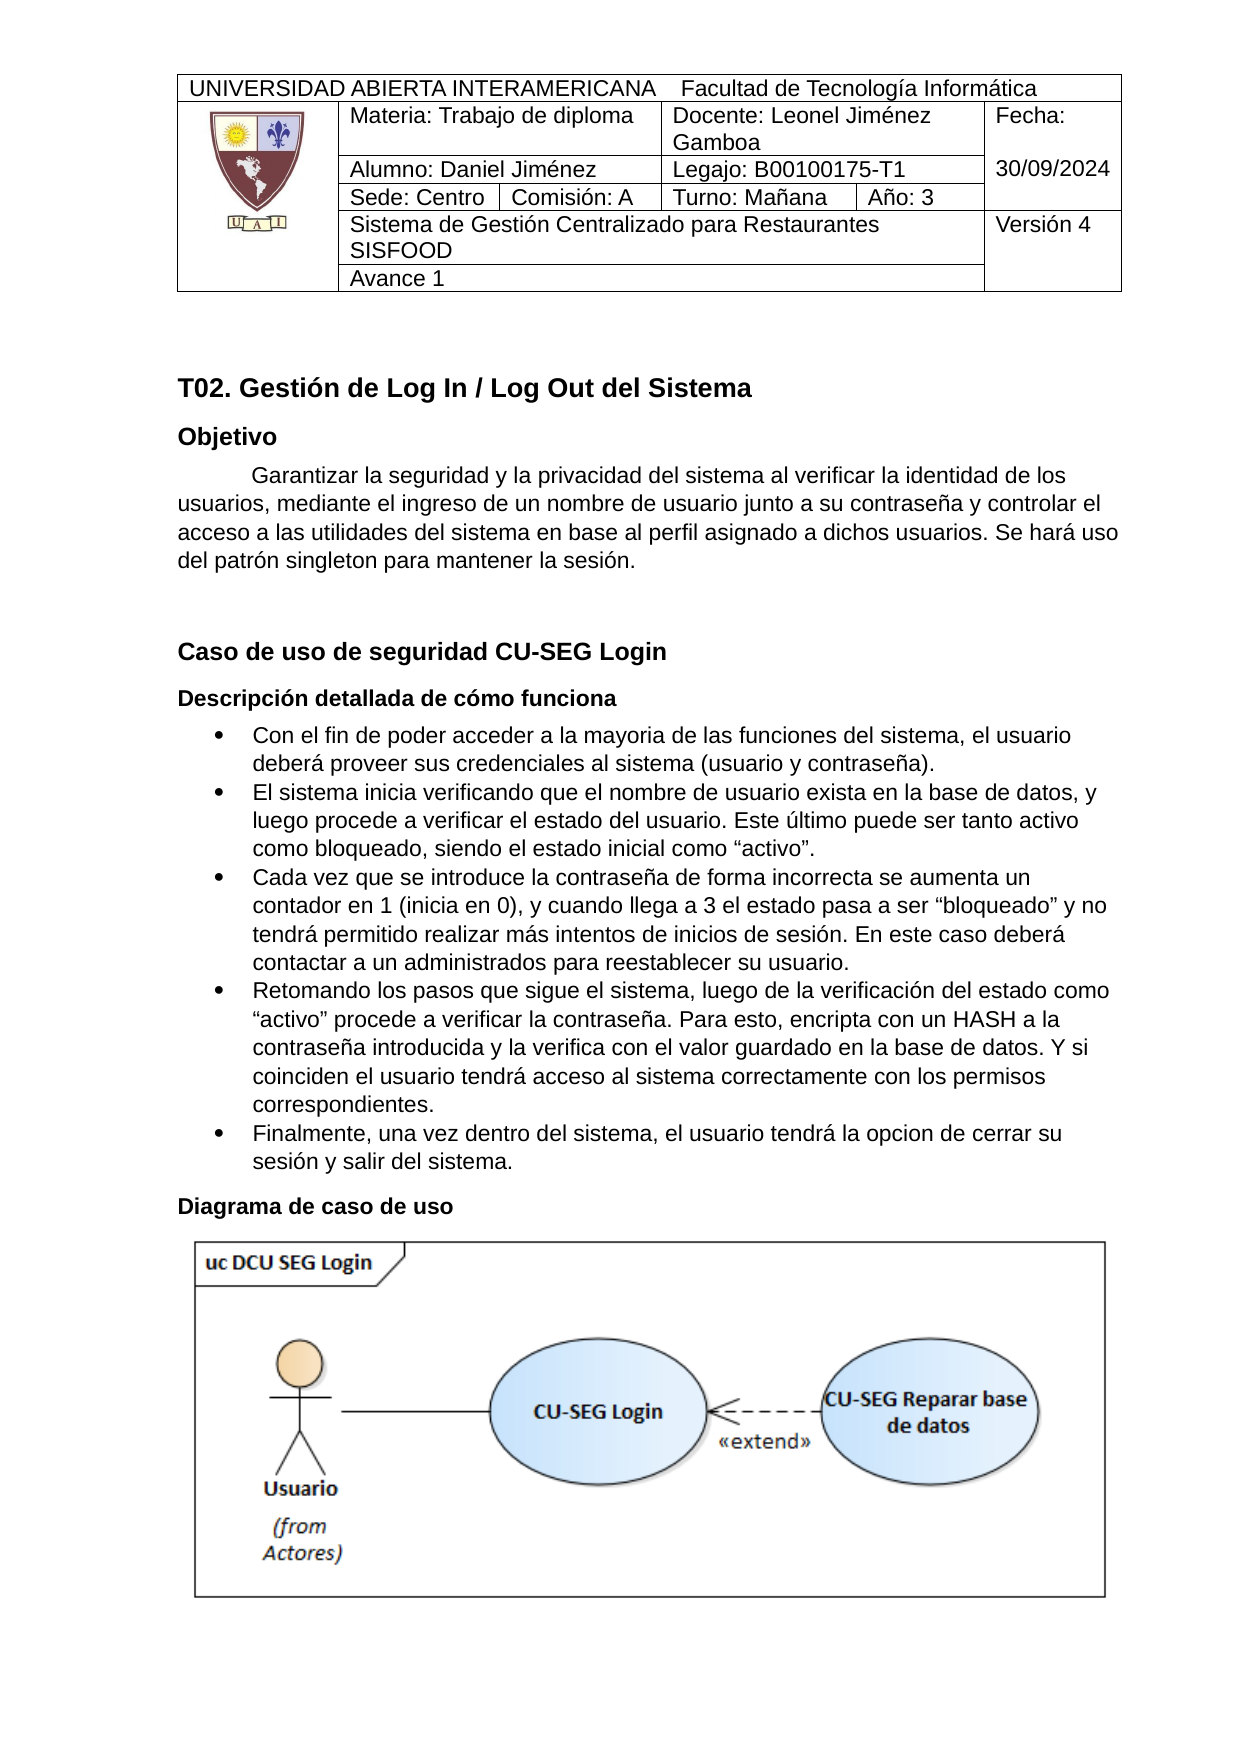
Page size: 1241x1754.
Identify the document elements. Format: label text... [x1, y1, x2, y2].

picture [182, 1230, 1117, 1609]
subtitle T02. Gestión de Log In / Log Out del Sistema [177, 372, 1122, 403]
subtitle Caso de uso de seguridad CU-SEG Login [177, 637, 1122, 666]
text Garantizar la seguridad y la privacidad del sistema al verificar la identidad de los usuarios, mediante el ingreso de un nombre de usuario junto a su contraseña y controlar el acceso a las utilidades del sistema en base al perfil asignado a dichos usuarios. Se hará uso del patrón singleton para mantener la sesión. [177, 462, 1122, 573]
list Finalmente, una vez dentro del sistema, el usuario tendrá la opcion de cerrar su sesión y salir del sistema. [215, 1120, 1122, 1174]
subtitle Diagrama de caso de uso [177, 1193, 1122, 1219]
list Con el fin de poder acceder a la mayoria de las funciones del sistema, el usuario deberá proveer sus credenciales al sistema (usuario y contraseña). [215, 722, 1122, 776]
picture [188, 102, 327, 236]
list Retomando los pasos que sigue el sistema, luego de la verificación del estado como “activo” procede a verificar la contraseña. Para esto, encripta con un HASH a la contraseña introducida y la verifica con el valor guardado en la base de datos. Y si coinciden el usuario tendrá acceso al sistema correctamente con los permisos correspondientes. [215, 977, 1122, 1118]
subtitle Descripción detallada de cómo funciona [177, 685, 1122, 711]
list El sistema inicia verificando que el nombre de usuario exista en la base de datos, y luego procede a verificar el estado del usuario. Este último puede ser tanto activo como bloqueado, siendo el estado inicial como “activo”. [215, 778, 1122, 862]
list Cada vez que se introduce la contraseña de forma incorrecta se aumenta un contador en 1 (inicia en 0), y cuando llega a 3 el estado pasa a ser “bloqueado” y no tendrá permitido realizar más intentos de inicios de sesión. En este caso deberá contactar a un administrados para reestablecer su usuario. [215, 864, 1122, 975]
subtitle Objetivo [177, 422, 1122, 451]
